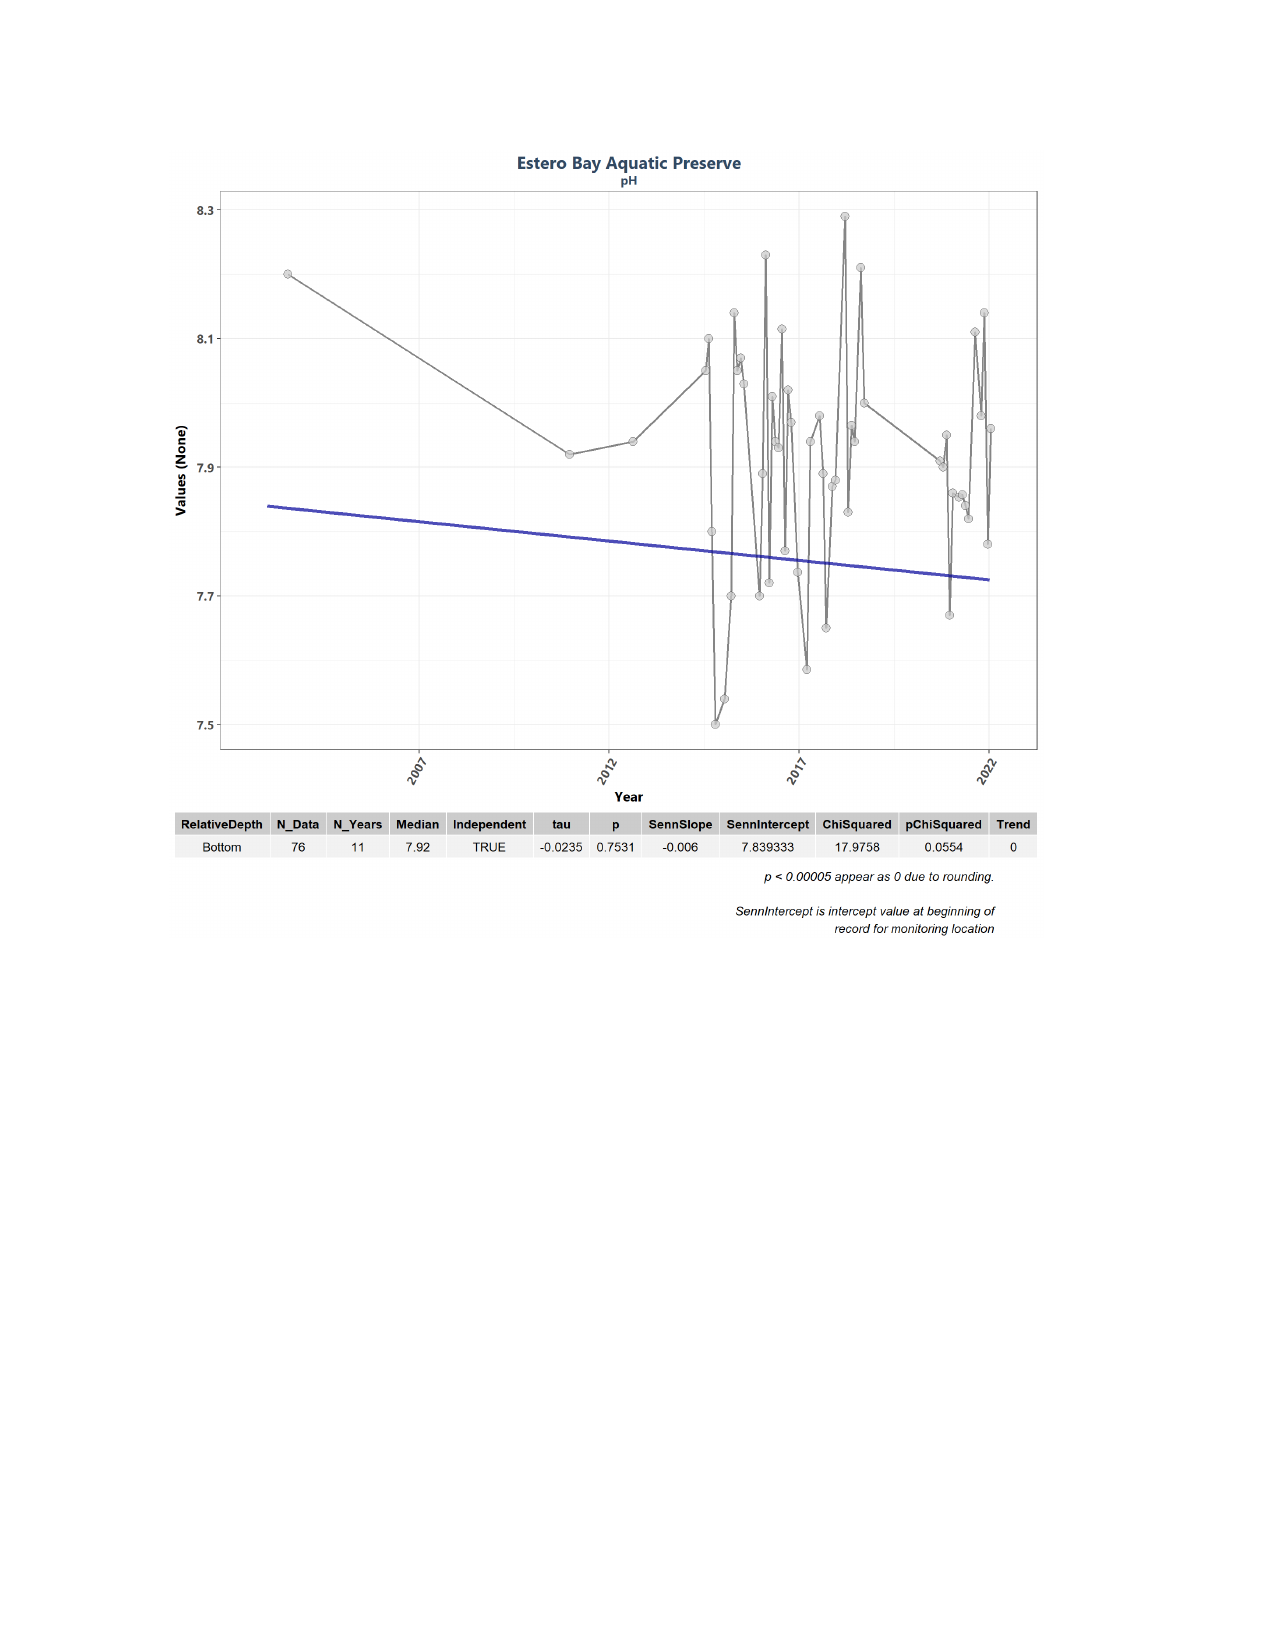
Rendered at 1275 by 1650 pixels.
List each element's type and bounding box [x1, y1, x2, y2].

picture [168, 150, 1044, 938]
